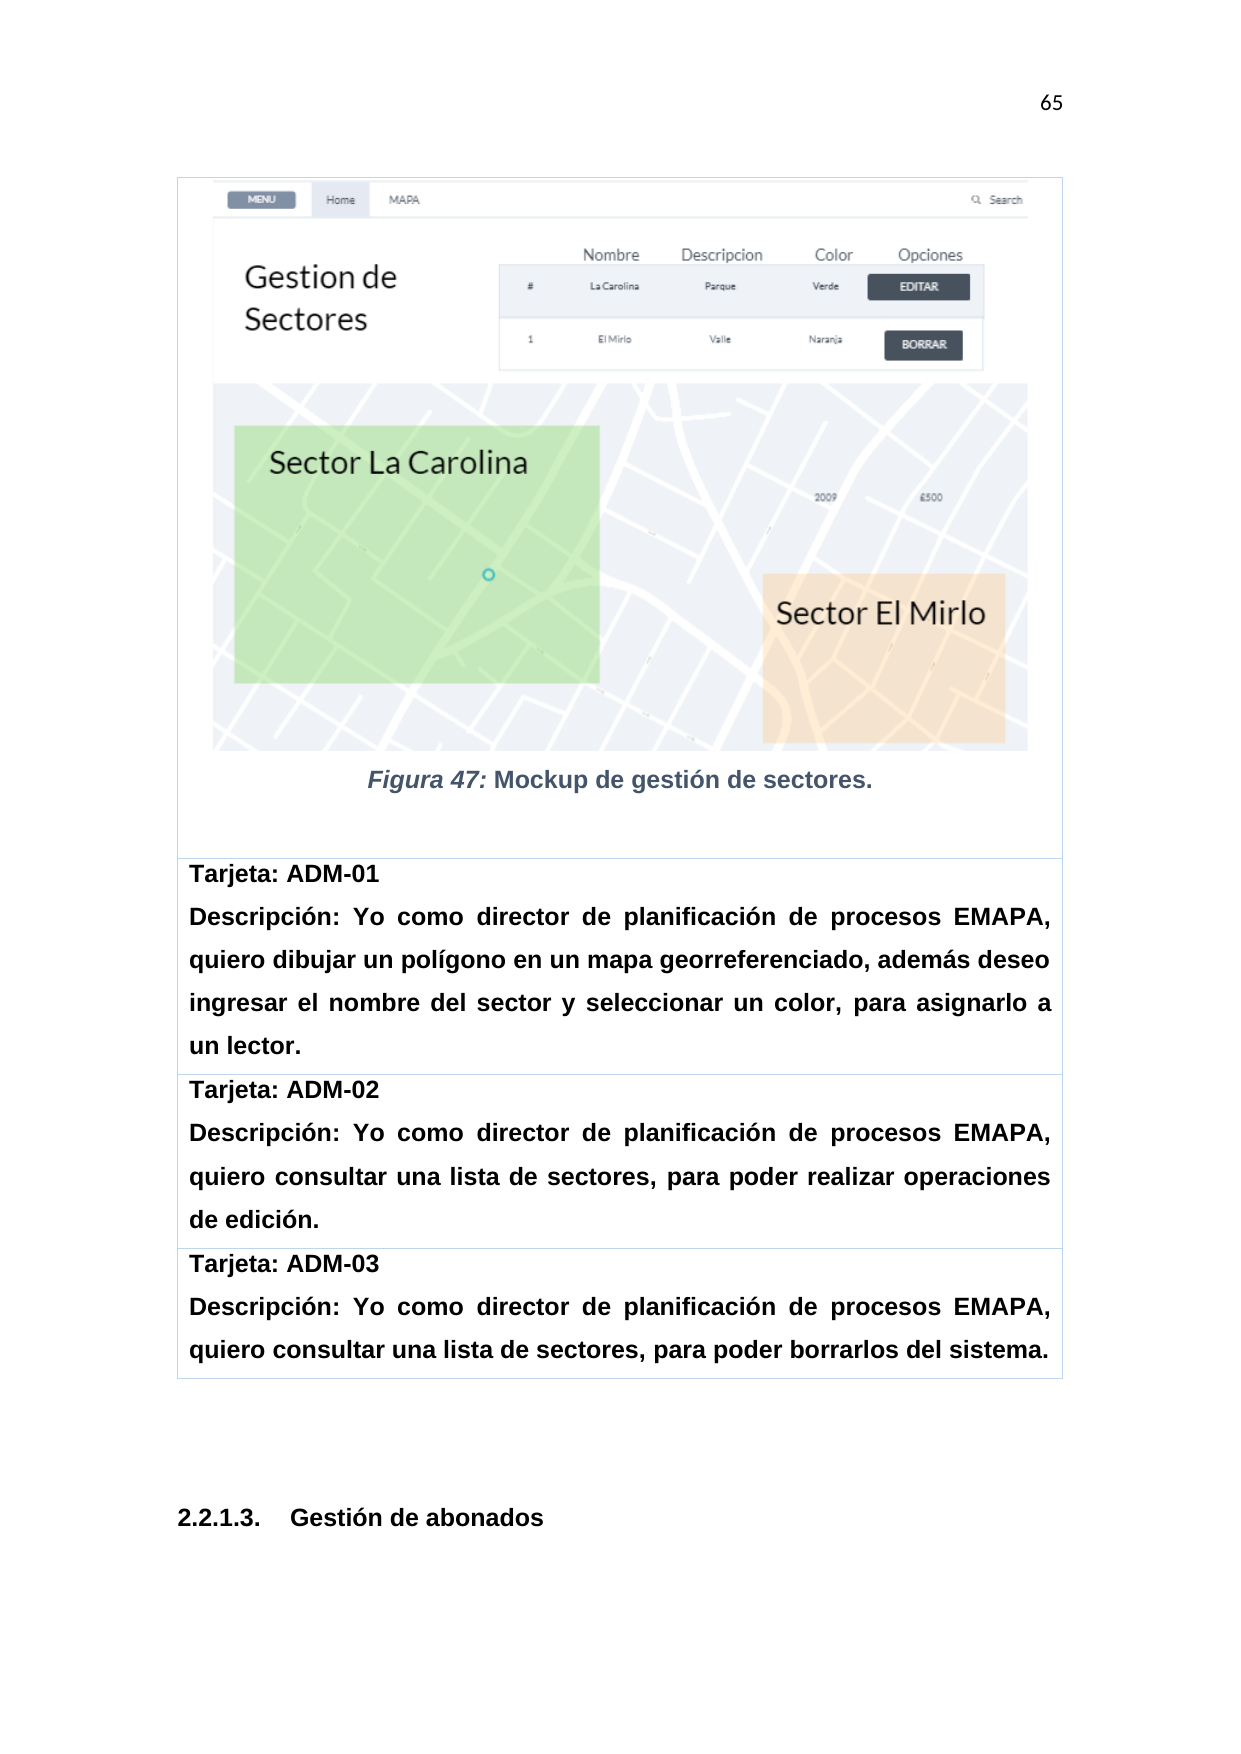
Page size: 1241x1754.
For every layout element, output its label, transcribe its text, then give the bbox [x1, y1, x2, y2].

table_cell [178, 178, 1062, 858]
picture [212, 180, 1028, 751]
list Gestión de abonados [177, 1503, 1063, 1531]
table_cell Tarjeta: ADM-02 Descripción: Yo como director de planificación de procesos EMAPA, quiero consultar una lista de sectores, para poder realizar operaciones de edición. [178, 1075, 1062, 1248]
table_cell Tarjeta: ADM-01 Descripción: Yo como director de planificación de procesos EMAPA, quiero dibujar un polígono en un mapa georreferenciado, además deseo ingresar el nombre del sector y seleccionar un color, para asignarlo a un lector. [178, 859, 1062, 1074]
table_cell Tarjeta: ADM-03 Descripción: Yo como director de planificación de procesos EMAPA, quiero consultar una lista de sectores, para poder borrarlos del sistema. [178, 1249, 1062, 1378]
